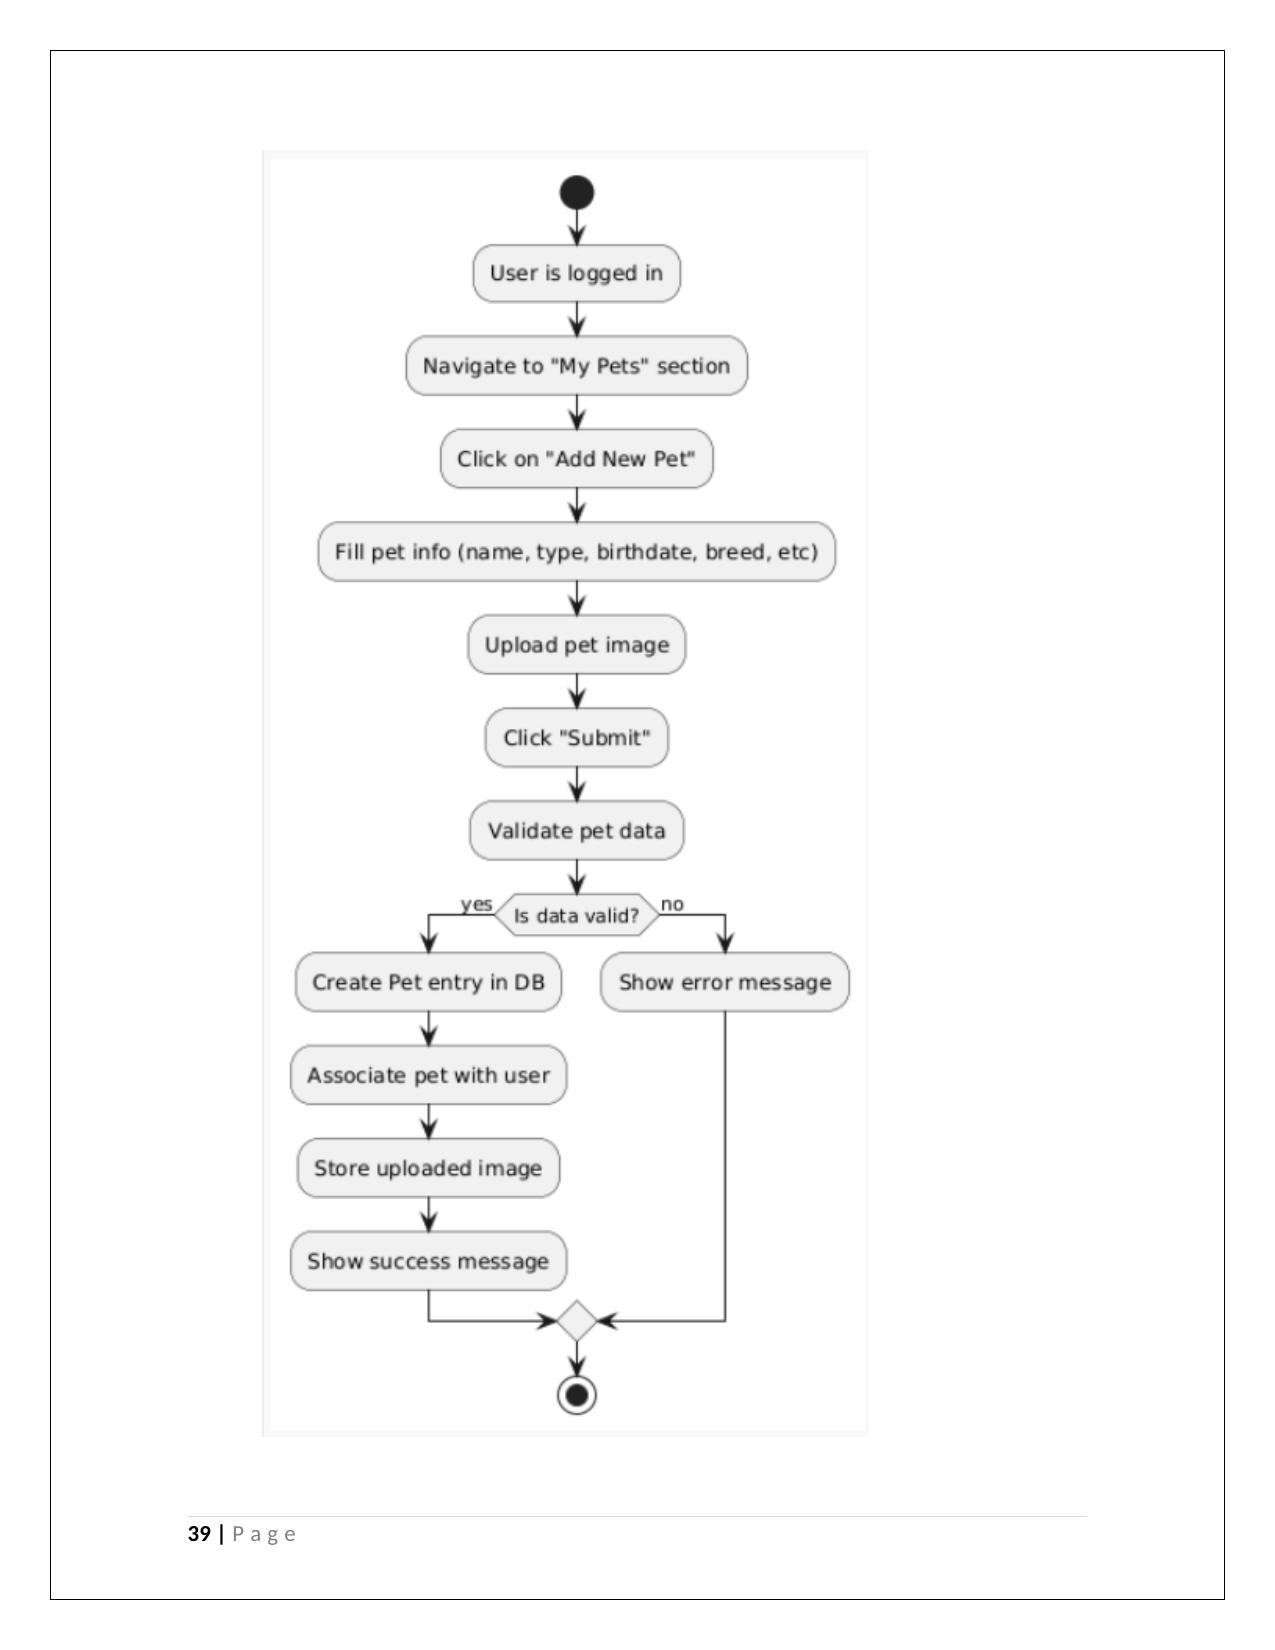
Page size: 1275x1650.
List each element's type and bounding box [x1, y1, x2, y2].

picture [262, 150, 869, 1437]
